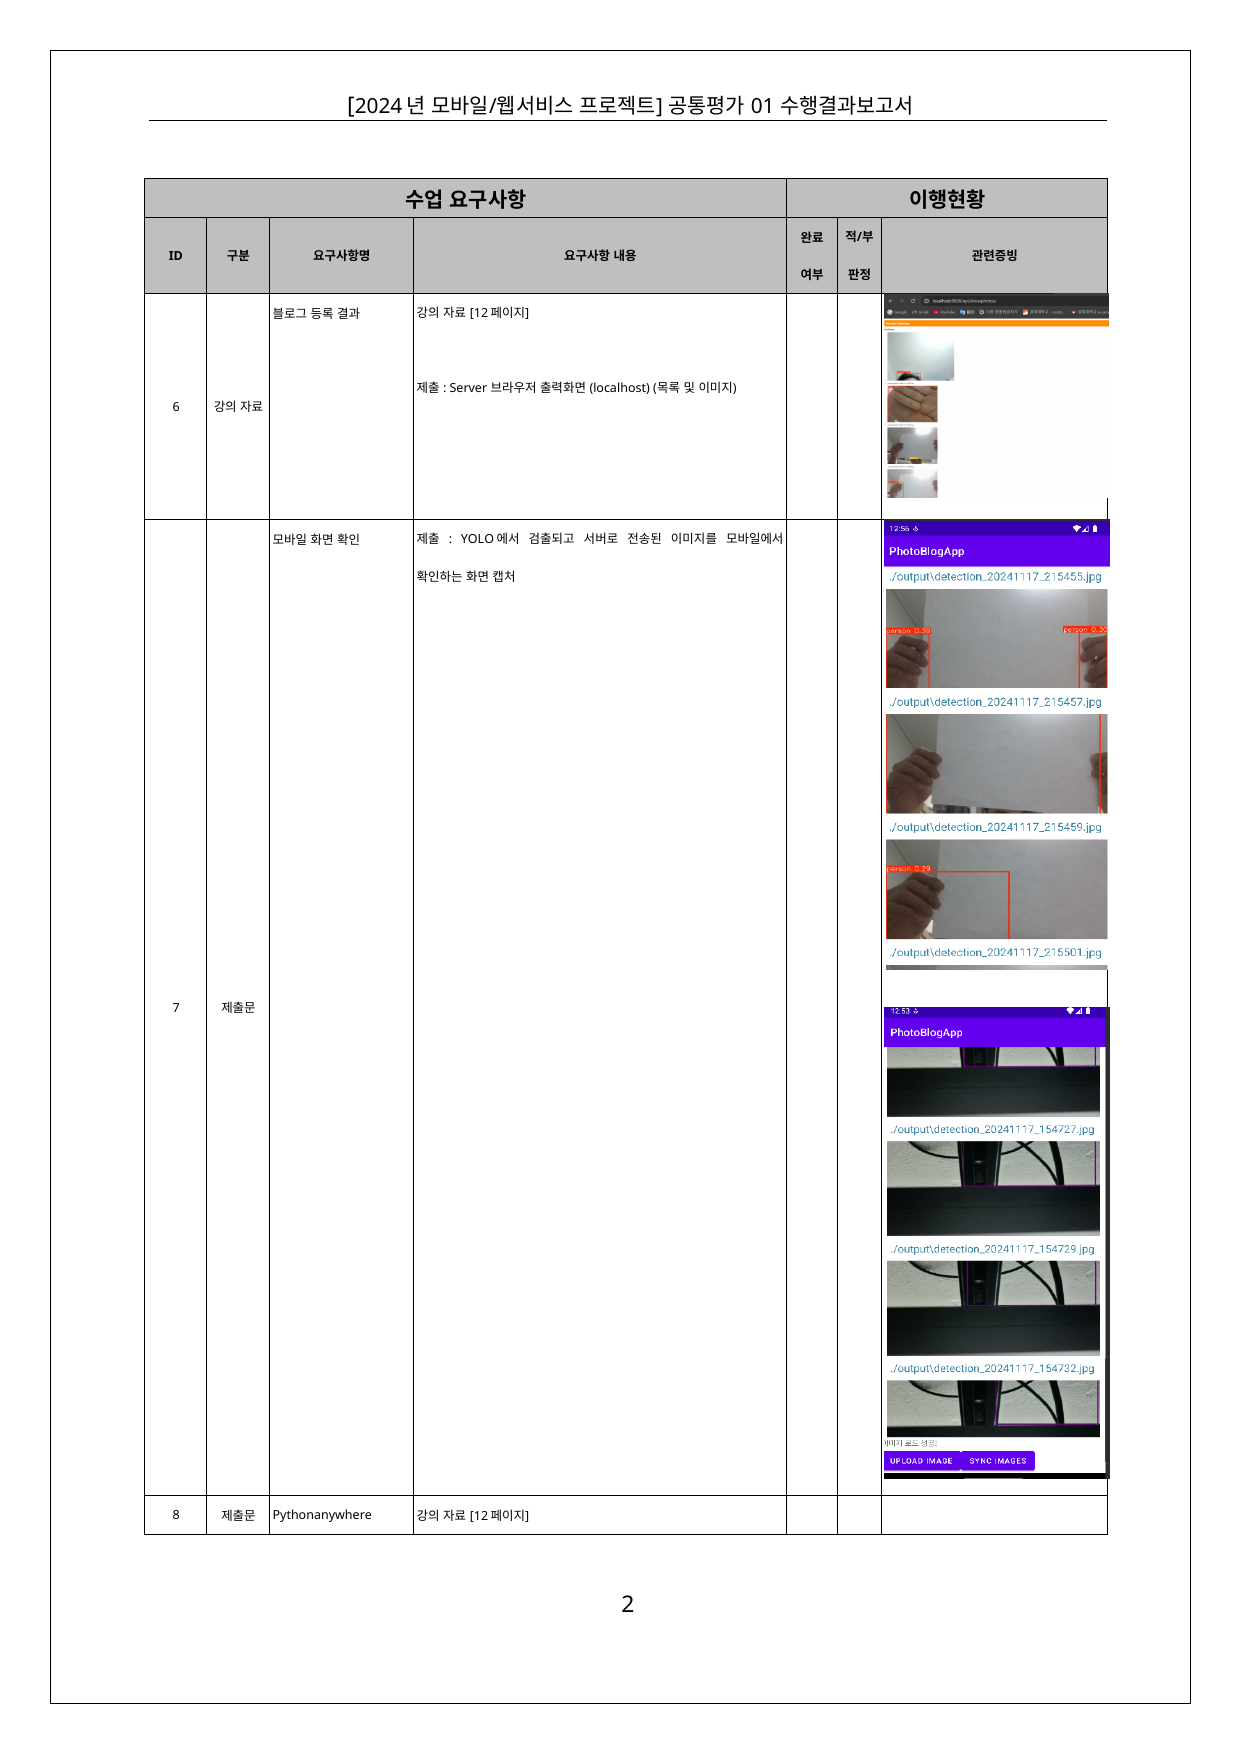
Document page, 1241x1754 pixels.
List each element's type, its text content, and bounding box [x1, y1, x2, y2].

table_cell [787, 294, 837, 519]
table_cell 강의 자료 [12페이지] 제출 : Server 브라우저 출력화면 (localhost) (목록 및 이미지) [414, 294, 786, 519]
table_cell 블로그 등록 결과 [270, 294, 413, 519]
table_cell 7 [145, 520, 206, 1495]
table_header 이행현황 [787, 179, 1107, 217]
table_cell 제출문 [207, 1496, 269, 1533]
table_cell 요구사항 내용 [414, 218, 786, 293]
table_cell 관련증빙 [882, 218, 1107, 293]
table_cell 제출 : YOLO에서 검출되고 서버로 전송된 이미지를 모바일에서 확인하는 화면 캡처 [414, 520, 786, 1495]
table_cell 6 [145, 294, 206, 519]
table_header 수업 요구사항 [145, 179, 786, 217]
table_cell 모바일 화면 확인 [270, 520, 413, 1495]
table_cell 요구사항명 [270, 218, 413, 293]
table_cell 완료 여부 [787, 218, 837, 293]
table_cell ID [145, 218, 206, 293]
picture [884, 1007, 1110, 1479]
table_cell 구분 [207, 218, 269, 293]
table_cell [838, 294, 881, 519]
table_cell Pythonanywhere 클라우드상 동작 [270, 1496, 413, 1533]
table_cell 적/부 판정 [838, 218, 881, 293]
table_cell [787, 1496, 837, 1533]
picture [884, 519, 1110, 970]
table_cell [414, 1496, 786, 1533]
table_cell [882, 520, 1107, 1495]
table_cell [838, 1496, 881, 1533]
table_cell 제출문 [207, 520, 269, 1495]
table_cell [787, 520, 837, 1495]
picture [884, 293, 1109, 498]
table_cell 8 [145, 1496, 206, 1533]
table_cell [882, 1496, 1107, 1533]
table_cell [838, 520, 881, 1495]
table_cell 강의 자료 [207, 294, 269, 519]
table_cell [882, 294, 1107, 519]
